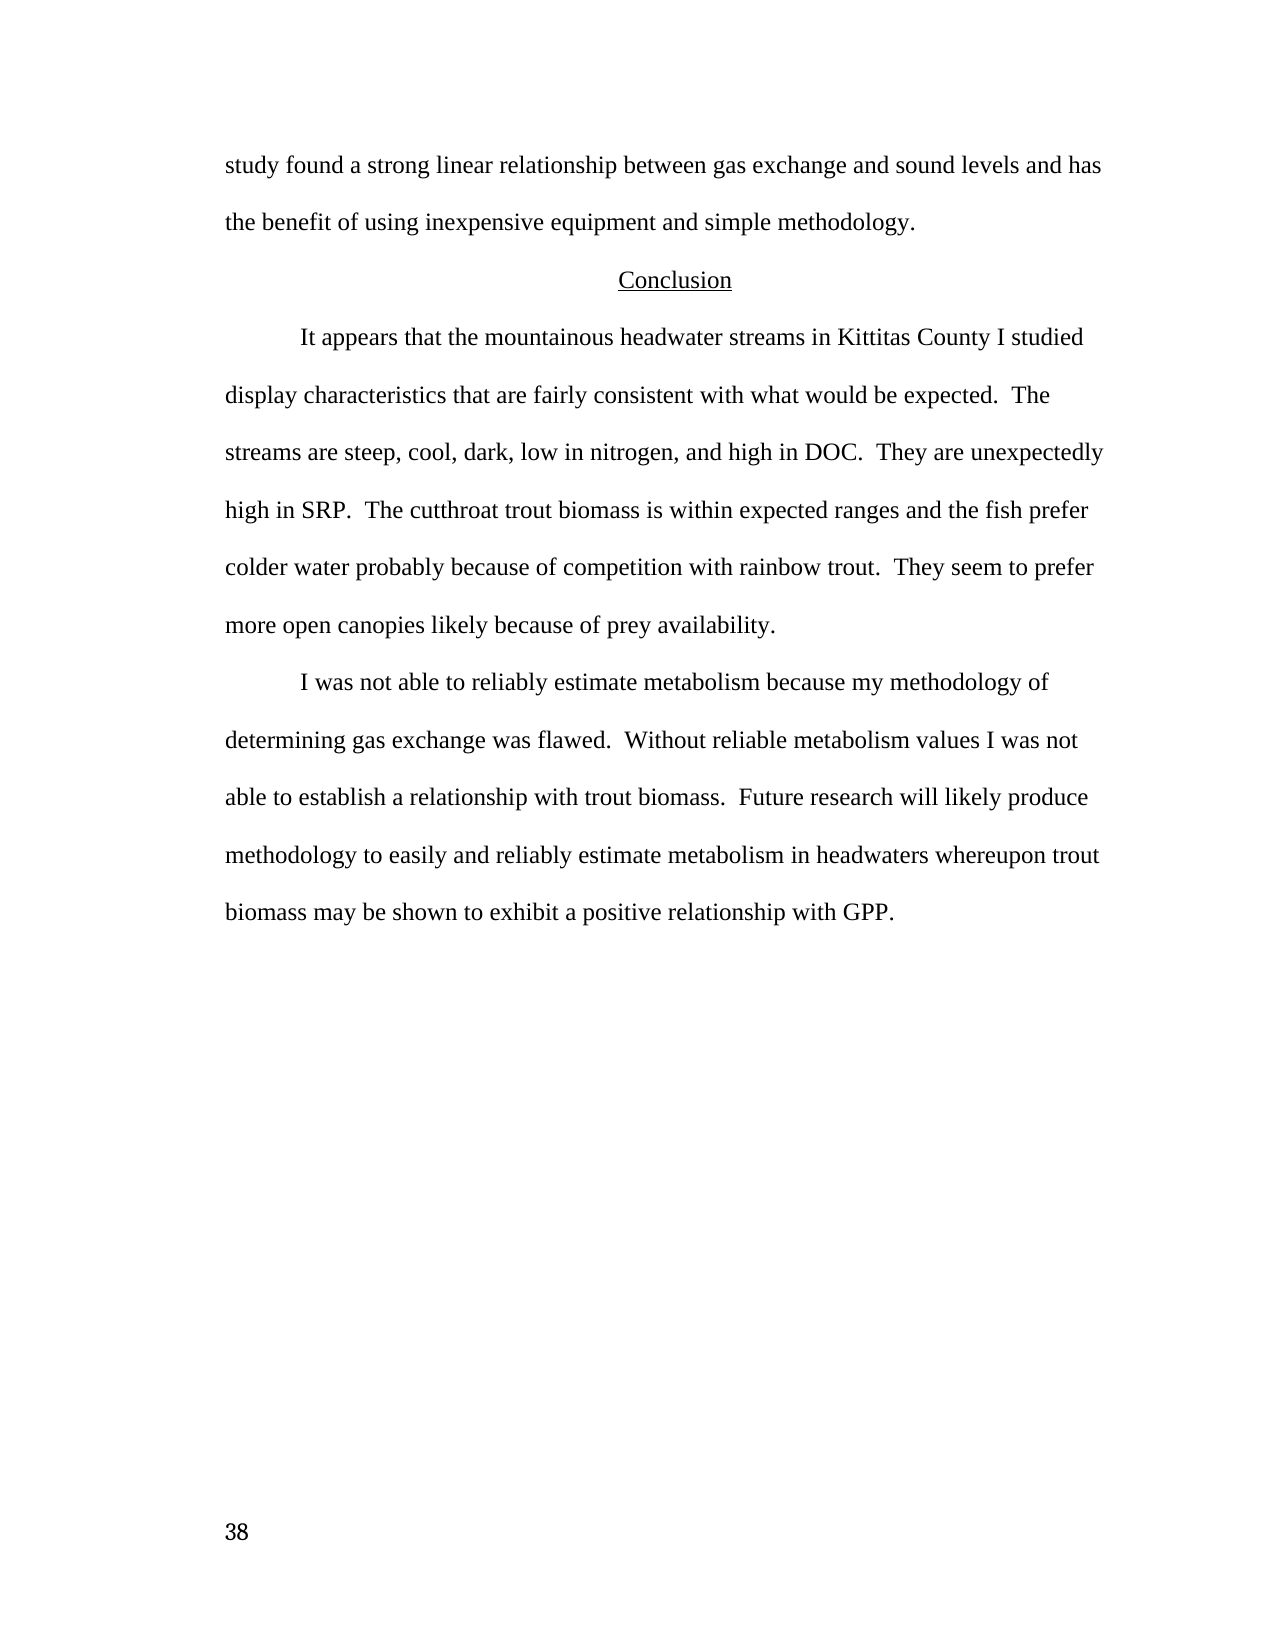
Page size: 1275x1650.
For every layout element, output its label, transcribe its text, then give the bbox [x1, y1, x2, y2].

text I was not able to reliably estimate metabolism because my methodology of determining gas exchange was flawed. Without reliable metabolism values I was not able to establish a relationship with trout biomass. Future research will likely produce methodology to easily and reliably estimate metabolism in headwaters whereupon trout biomass may be shown to exhibit a positive relationship with GPP. [225, 667, 1125, 926]
text It appears that the mountainous headwater streams in Kittitas County I studied display characteristics that are fairly consistent with what would be expected. The streams are steep, cool, dark, low in nitrogen, and high in DOC. They are unexpectedly high in SRP. The cutthroat trout biomass is within expected ranges and the fish prefer colder water probably because of competition with rainbow trout. They seem to prefer more open canopies likely because of prey availability. [225, 322, 1125, 639]
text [225, 150, 1125, 236]
text Conclusion [225, 265, 1125, 294]
